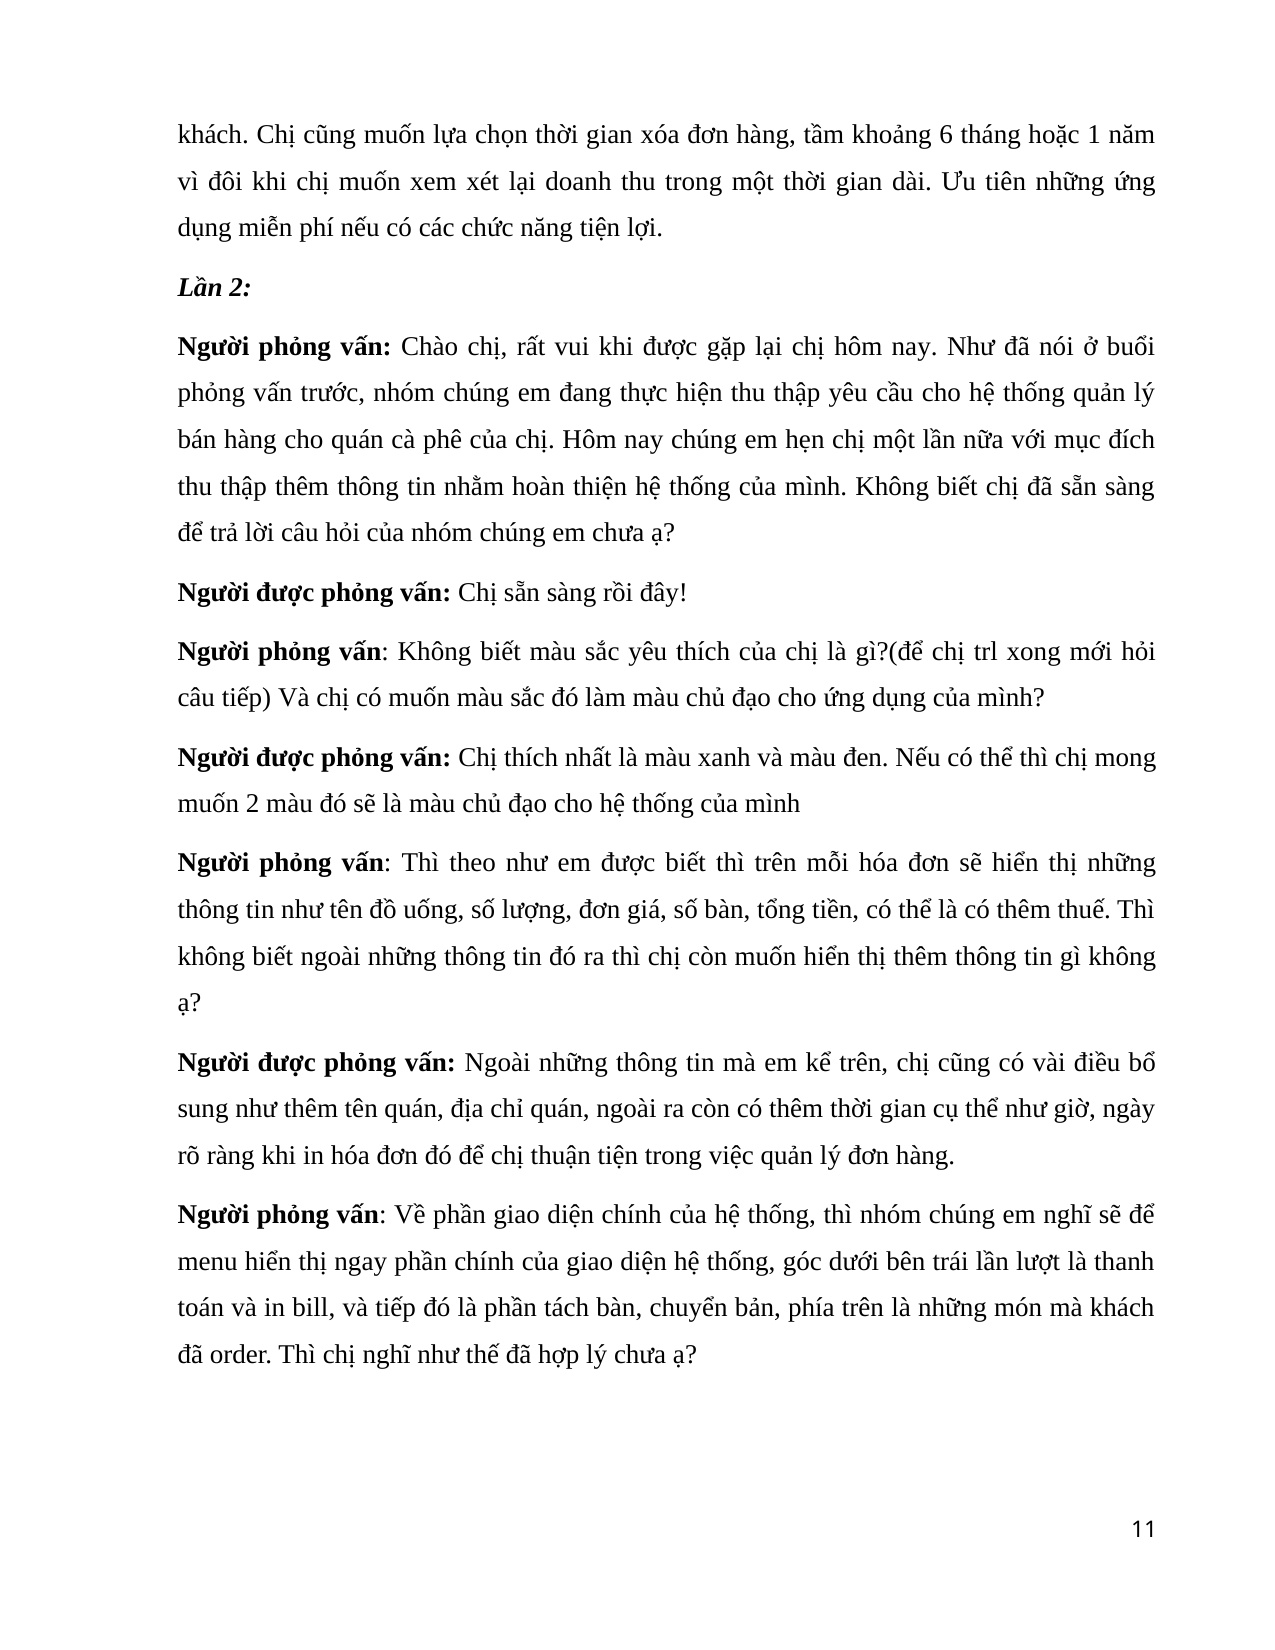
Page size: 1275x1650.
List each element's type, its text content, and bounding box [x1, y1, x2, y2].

text Người phỏng vấn: Thì theo như em được biết thì trên mỗi hóa đơn sẽ hiển thị những thông tin như tên đồ uống, số lượng, đơn giá, số bàn, tổng tiền, có thể là có thêm thuế. Thì không biết ngoài những thông tin đó ra thì chị còn muốn hiển thị thêm thông tin gì không ạ? [177, 846, 1157, 1018]
text Người được phỏng vấn: Chị sẵn sàng rồi đây! [177, 576, 1157, 607]
text Người phỏng vấn: Không biết màu sắc yêu thích của chị là gì?(để chị trl xong mới hỏi câu tiếp) Và chị có muốn màu sắc đó làm màu chủ đạo cho ứng dụng của mình? [177, 635, 1157, 713]
text Người được phỏng vấn: Ngoài những thông tin mà em kể trên, chị cũng có vài điều bổ sung như thêm tên quán, địa chỉ quán, ngoài ra còn có thêm thời gian cụ thể như giờ, ngày rõ ràng khi in hóa đơn đó để chị thuận tiện trong việc quản lý đơn hàng. [177, 1046, 1157, 1170]
text Lần 2: [177, 271, 1157, 302]
text Người được phỏng vấn: Chị thích nhất là màu xanh và màu đen. Nếu có thể thì chị mong muốn 2 màu đó sẽ là màu chủ đạo cho hệ thống của mình [177, 741, 1157, 818]
text Người phỏng vấn: Chào chị, rất vui khi được gặp lại chị hôm nay. Như đã nói ở buổi phỏng vấn trước, nhóm chúng em đang thực hiện thu thập yêu cầu cho hệ thống quản lý bán hàng cho quán cà phê của chị. Hôm nay chúng em hẹn chị một lần nữa với mục đích thu thập thêm thông tin nhằm hoàn thiện hệ thống của mình. Không biết chị đã sẵn sàng để trả lời câu hỏi của nhóm chúng em chưa ạ? [177, 330, 1157, 548]
text Người phỏng vấn: Về phần giao diện chính của hệ thống, thì nhóm chúng em nghĩ sẽ để menu hiển thị ngay phần chính của giao diện hệ thống, góc dưới bên trái lần lượt là thanh toán và in bill, và tiếp đó là phần tách bàn, chuyển bản, phía trên là những món mà khách đã order. Thì chị nghĩ như thế đã hợp lý chưa ạ? [177, 1198, 1157, 1369]
